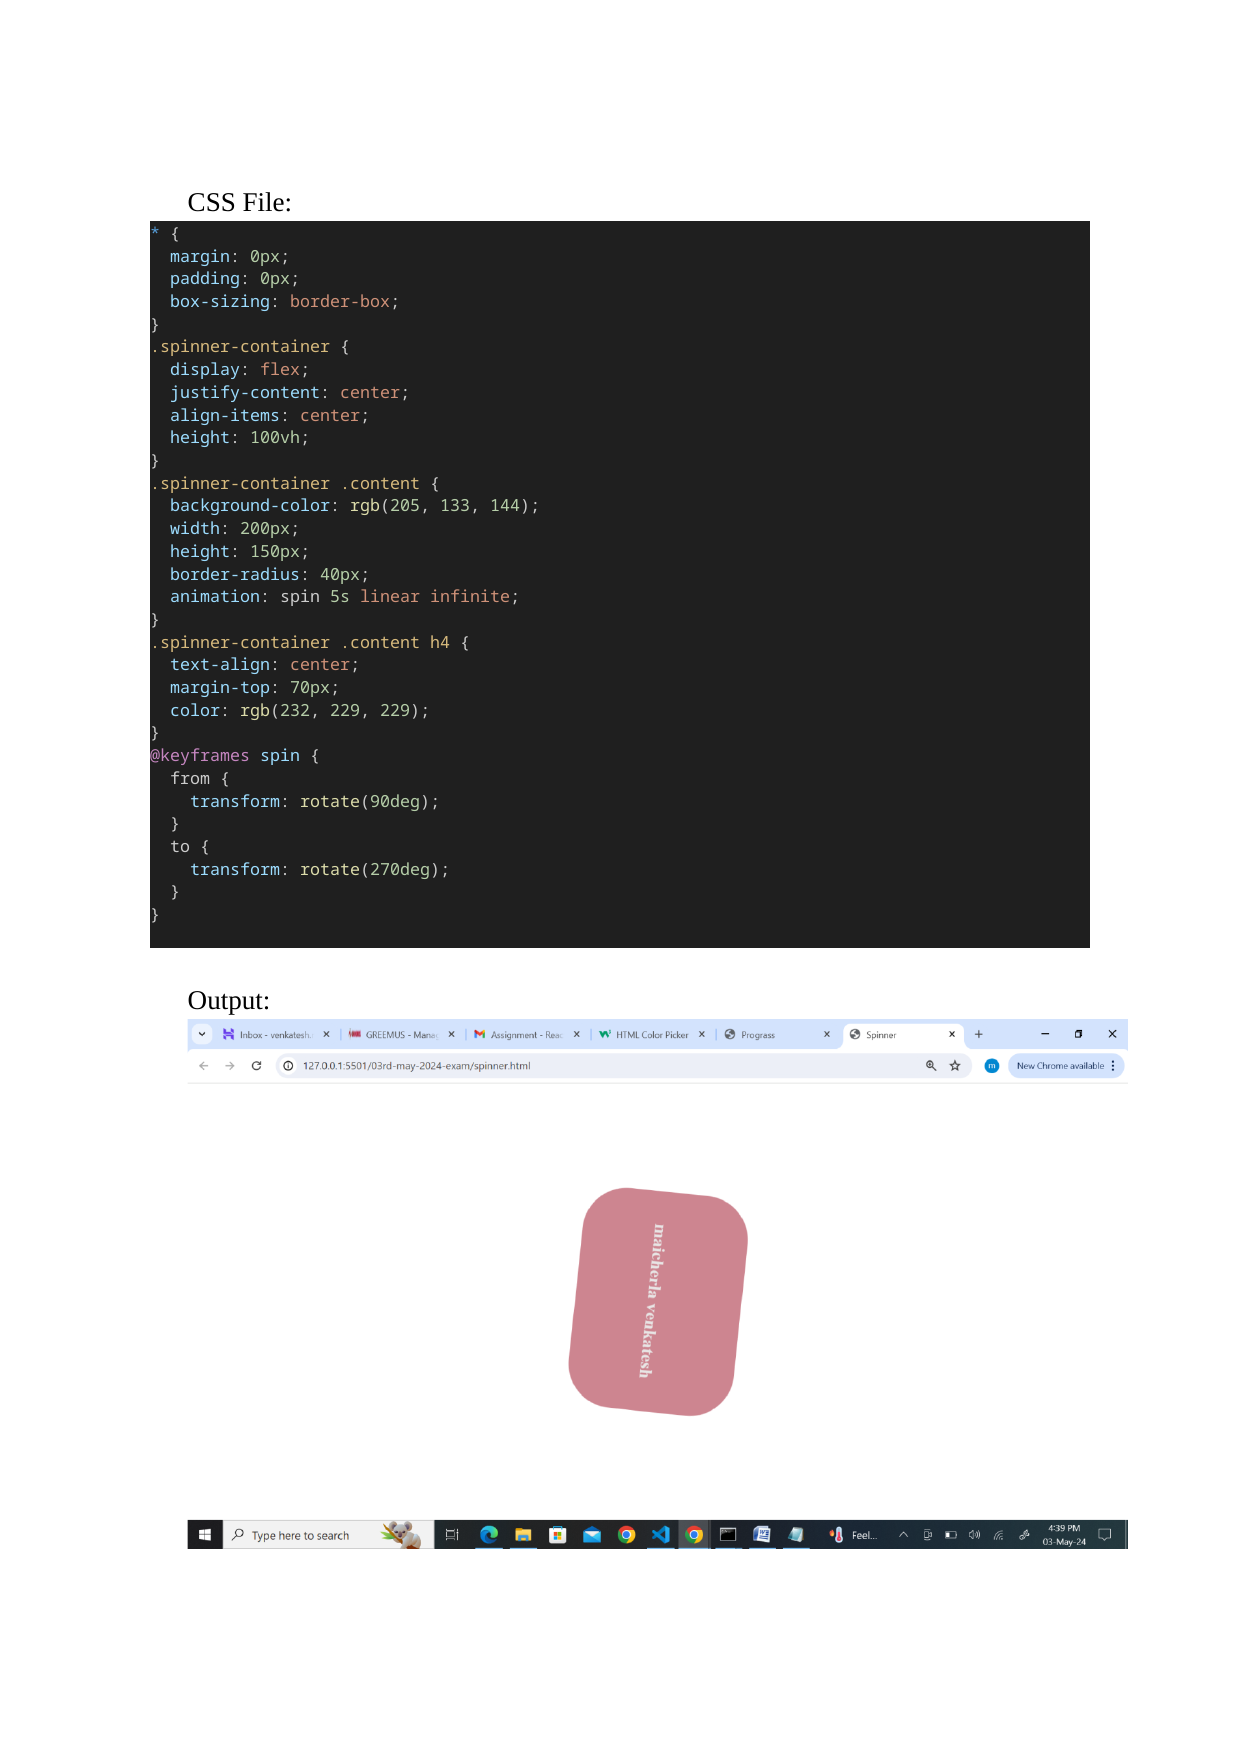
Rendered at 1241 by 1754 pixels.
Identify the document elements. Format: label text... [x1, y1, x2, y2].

text * { [150, 221, 1090, 244]
text height: 100vh; [150, 426, 1090, 448]
text padding: 0px; [150, 267, 1090, 289]
text @keyframes spin { [150, 744, 1090, 766]
text } [150, 903, 1090, 925]
picture [187, 1019, 1128, 1549]
text .spinner-container .content h4 { [150, 630, 1090, 653]
text align-items: center; [150, 403, 1090, 426]
text display: flex; [150, 358, 1090, 380]
text width: 200px; [150, 517, 1090, 539]
text background-color: rgb(205, 133, 144); [150, 494, 1090, 517]
text } [150, 880, 1090, 903]
text text-align: center; [150, 653, 1090, 676]
text animation: spin 5s linear infinite; [150, 585, 1090, 607]
text margin-top: 70px; [150, 676, 1090, 698]
text height: 150px; [150, 539, 1090, 562]
text } [150, 721, 1090, 744]
text color: rgb(232, 229, 229); [150, 698, 1090, 721]
text } [150, 812, 1090, 834]
text box-sizing: border-box; [150, 289, 1090, 312]
text } [150, 607, 1090, 630]
text border-radius: 40px; [150, 562, 1090, 585]
text to { [150, 834, 1090, 857]
text .spinner-container { [150, 335, 1090, 358]
text from { [150, 766, 1090, 789]
text transform: rotate(270deg); [150, 857, 1090, 880]
text CSS File: [187, 186, 1090, 217]
text } [150, 312, 1090, 335]
text Output: [187, 984, 1090, 1015]
text margin: 0px; [150, 244, 1090, 267]
text .spinner-container .content { [150, 471, 1090, 494]
text transform: rotate(90deg); [150, 789, 1090, 812]
text justify-content: center; [150, 380, 1090, 403]
text } [150, 448, 1090, 471]
